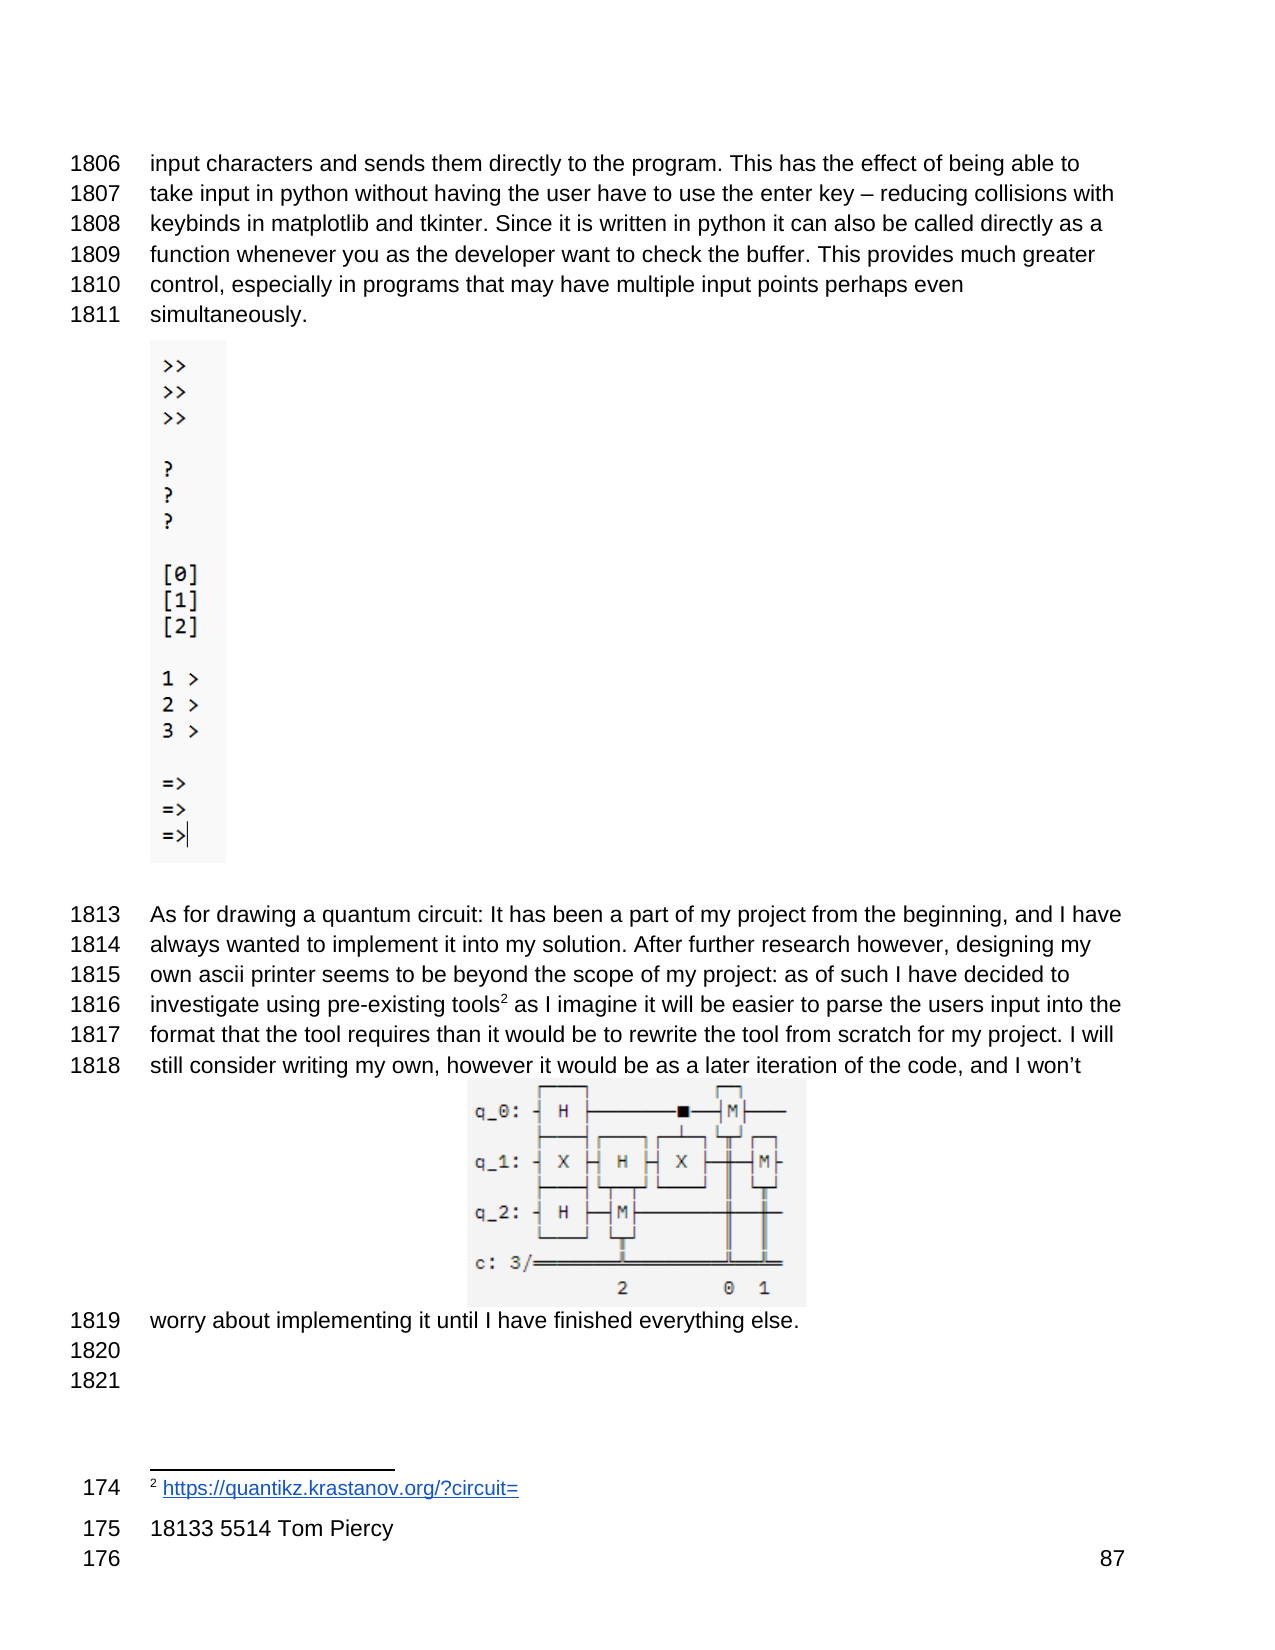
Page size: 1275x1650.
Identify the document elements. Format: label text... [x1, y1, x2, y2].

picture [467, 1078, 807, 1307]
picture [150, 340, 227, 863]
text As for drawing a quantum circuit: It has been a part of my project from the beginning, and I have always wanted to implement it into my solution. After further research however, designing my own ascii printer seems to be beyond the scope of my project: as of such I have decided to investigate using pre-existing tools as I imagine it will be easier to parse the users input into the format that the tool requires than it would be to rewrite the tool from scratch for my project. I will still consider writing my own, however it would be as a later iteration of the code, and I won’t worry about implementing it until I have finished everything else. [150, 901, 1125, 1333]
